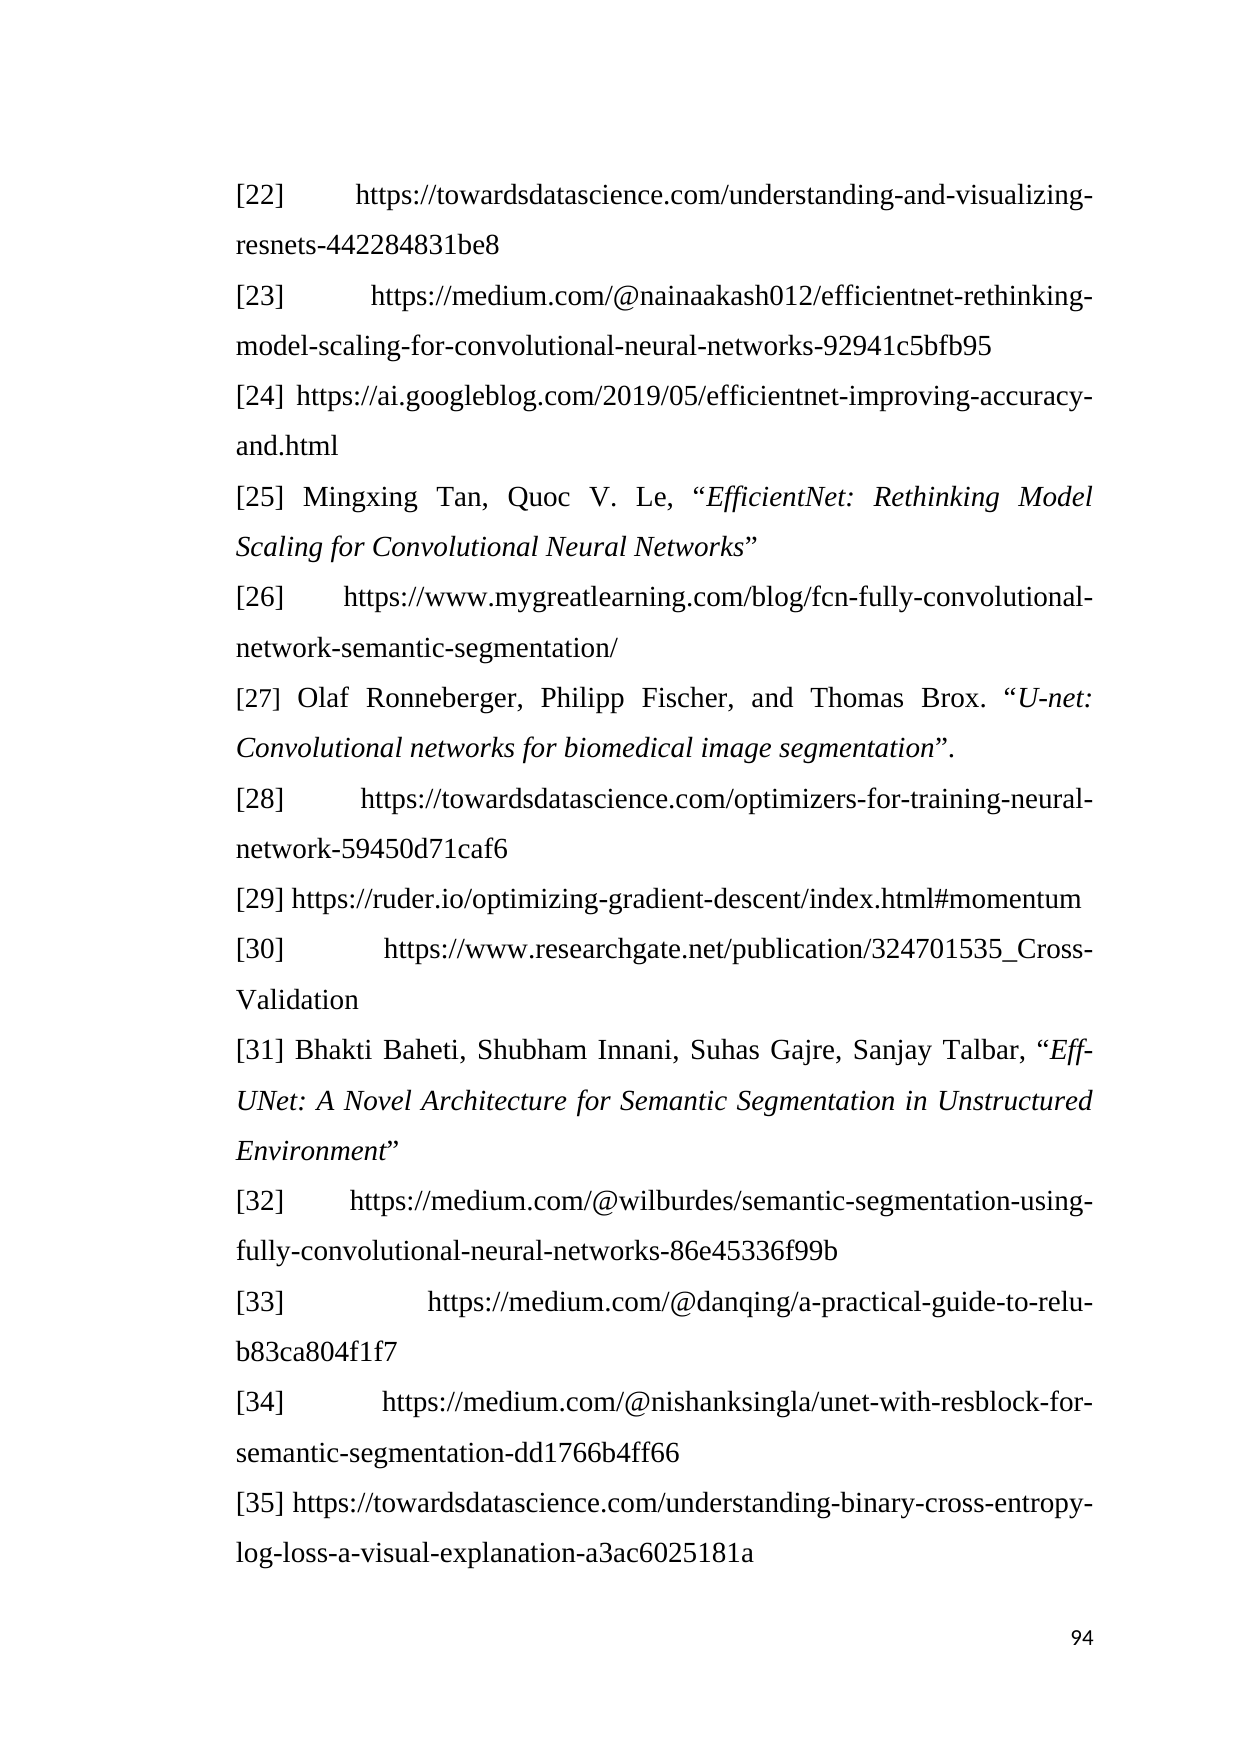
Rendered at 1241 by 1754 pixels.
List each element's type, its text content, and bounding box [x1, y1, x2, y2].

text [23] https://medium.com/@nainaakash012/efficientnet-rethinking-model-scaling-for-convolutional-neural-networks-92941c5bfb95 [236, 278, 1093, 361]
text [25] Mingxing Tan, Quoc V. Le, “EfficientNet: Rethinking Model Scaling for Convolutional Neural Networks” [236, 479, 1093, 563]
text [26] https://www.mygreatlearning.com/blog/fcn-fully-convolutional-network-semantic-segmentation/ [236, 579, 1093, 663]
text [27] Olaf Ronneberger, Philipp Fischer, and Thomas Brox. “U-net: Convolutional networks for biomedical image segmentation”. [236, 680, 1093, 764]
text [34] https://medium.com/@nishanksingla/unet-with-resblock-for-semantic-segmentation-dd1766b4ff66 [236, 1384, 1093, 1468]
text [33] https://medium.com/@danqing/a-practical-guide-to-relu-b83ca804f1f7 [236, 1284, 1093, 1368]
text [28] https://towardsdatascience.com/optimizers-for-training-neural-network-59450d71caf6 [236, 781, 1093, 864]
text [31] Bhakti Baheti, Shubham Innani, Suhas Gajre, Sanjay Talbar, “Eff-UNet: A Novel Architecture for Semantic Segmentation in Unstructured Environment” [236, 1032, 1093, 1166]
text [30] https://www.researchgate.net/publication/324701535_Cross-Validation [236, 932, 1093, 1016]
text [24] https://ai.googleblog.com/2019/05/efficientnet-improving-accuracy-and.html [236, 378, 1093, 462]
text [22] https://towardsdatascience.com/understanding-and-visualizing-resnets-442284831be8 [236, 177, 1093, 261]
text [35] https://towardsdatascience.com/understanding-binary-cross-entropy-log-loss-a-visual-explanation-a3ac6025181a [236, 1485, 1093, 1569]
text [32] https://medium.com/@wilburdes/semantic-segmentation-using-fully-convolutional-neural-networks-86e45336f99b [236, 1183, 1093, 1267]
text [29] https://ruder.io/optimizing-gradient-descent/index.html#momentum [236, 881, 1093, 915]
